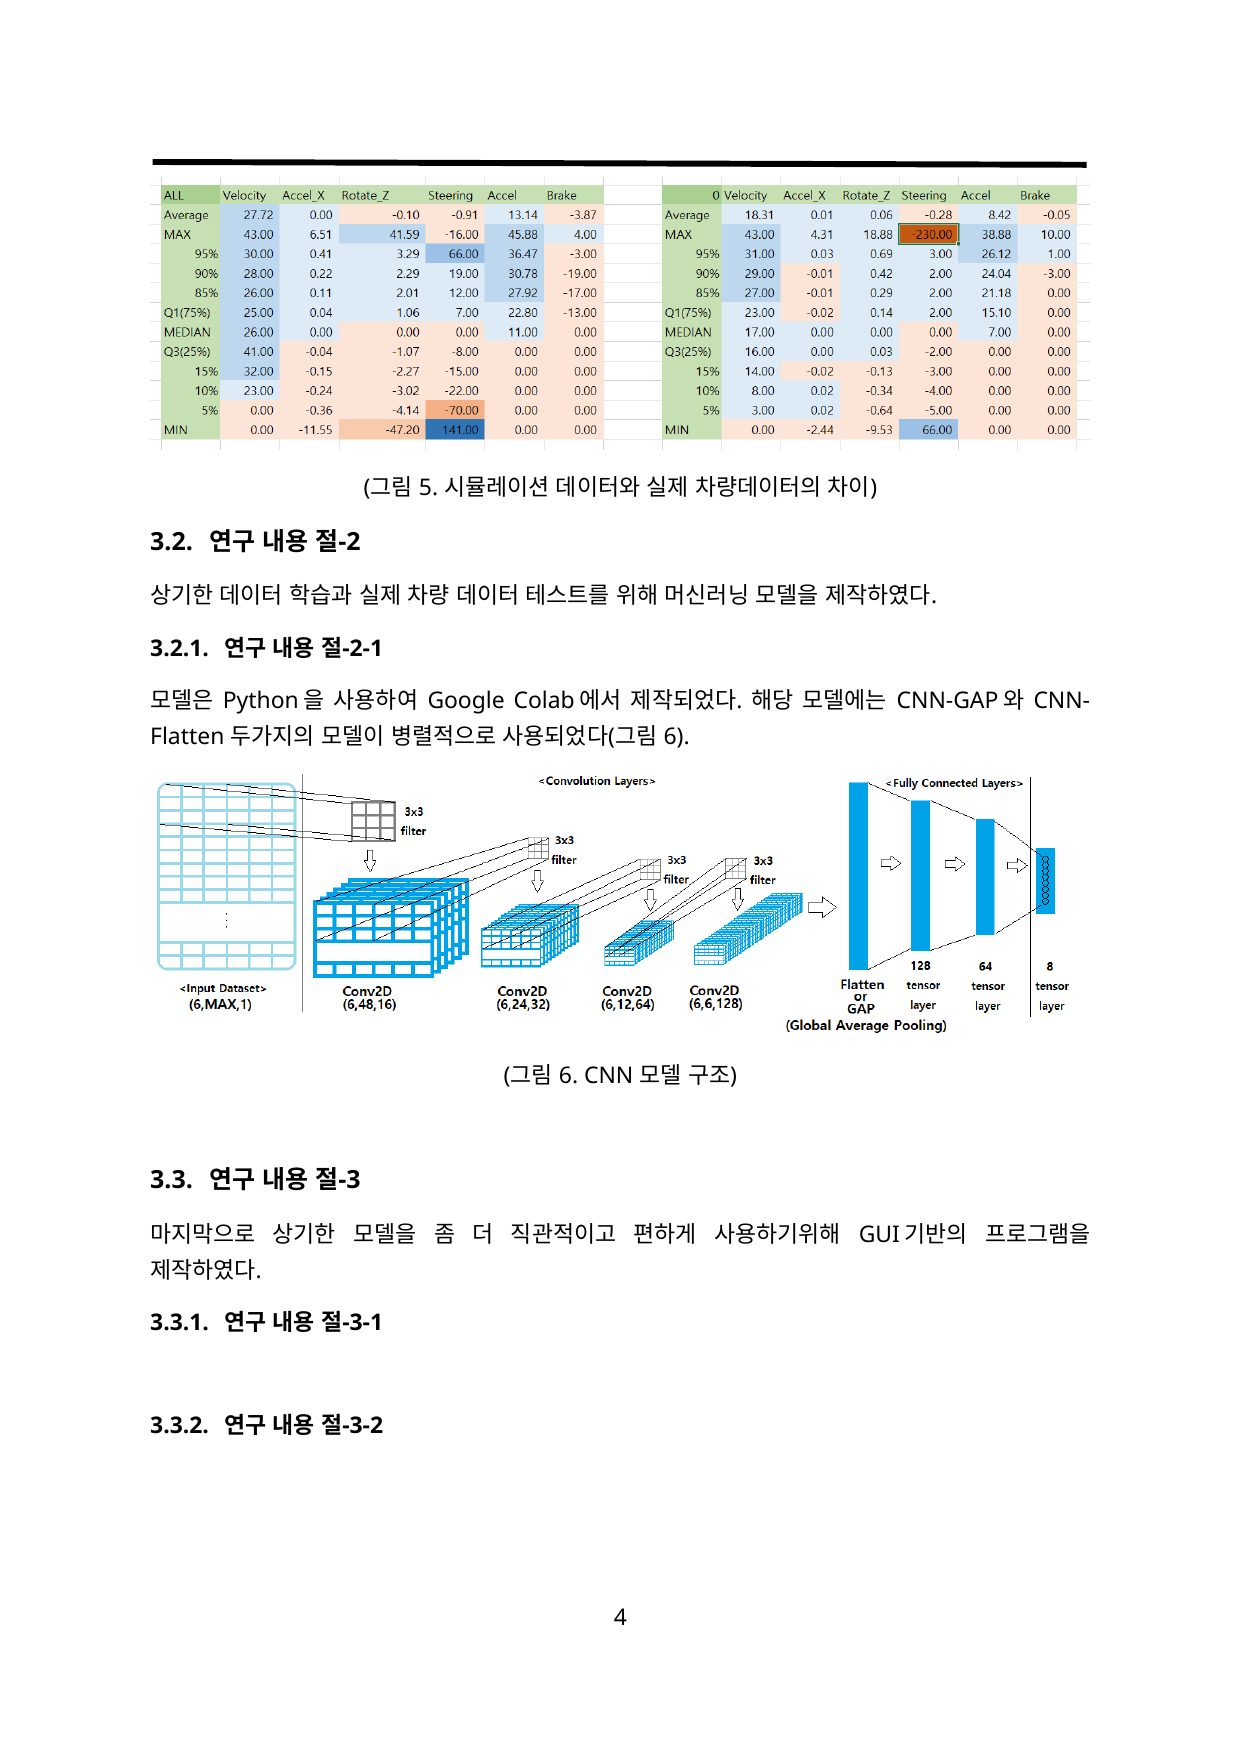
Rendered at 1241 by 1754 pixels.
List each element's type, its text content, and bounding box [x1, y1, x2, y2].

text 마지막으로 상기한 모델을 좀 더 직관적이고 편하게 사용하기위해 GUI기반의 프로그램을 제작하였다. [150, 1216, 1090, 1285]
subtitle 연구 내용 절-3-2 [150, 1407, 1090, 1441]
subtitle 연구 내용 절-2-1 [150, 629, 1090, 663]
subtitle 연구 내용 절-3 [150, 1160, 1090, 1196]
text 모델은 Python을 사용하여 Google Colab에서 제작되었다. 해당 모델에는 CNN-GAP와 CNN-Flatten 두가지의 모델이 병렬적으로 사용되었다(그림 6). [150, 682, 1090, 751]
picture [150, 770, 1077, 1038]
subtitle 연구 내용 절-3-1 [150, 1304, 1090, 1338]
text (그림 5. 시뮬레이션 데이터와 실제 차량데이터의 차이) [150, 468, 1090, 502]
text 상기한 데이터 학습과 실제 차량 데이터 테스트를 위해 머신러닝 모델을 제작하였다. [150, 577, 1090, 610]
picture [150, 177, 1091, 450]
text (그림 6. CNN 모델 구조) [150, 1057, 1090, 1090]
subtitle 연구 내용 절-2 [150, 521, 1090, 557]
